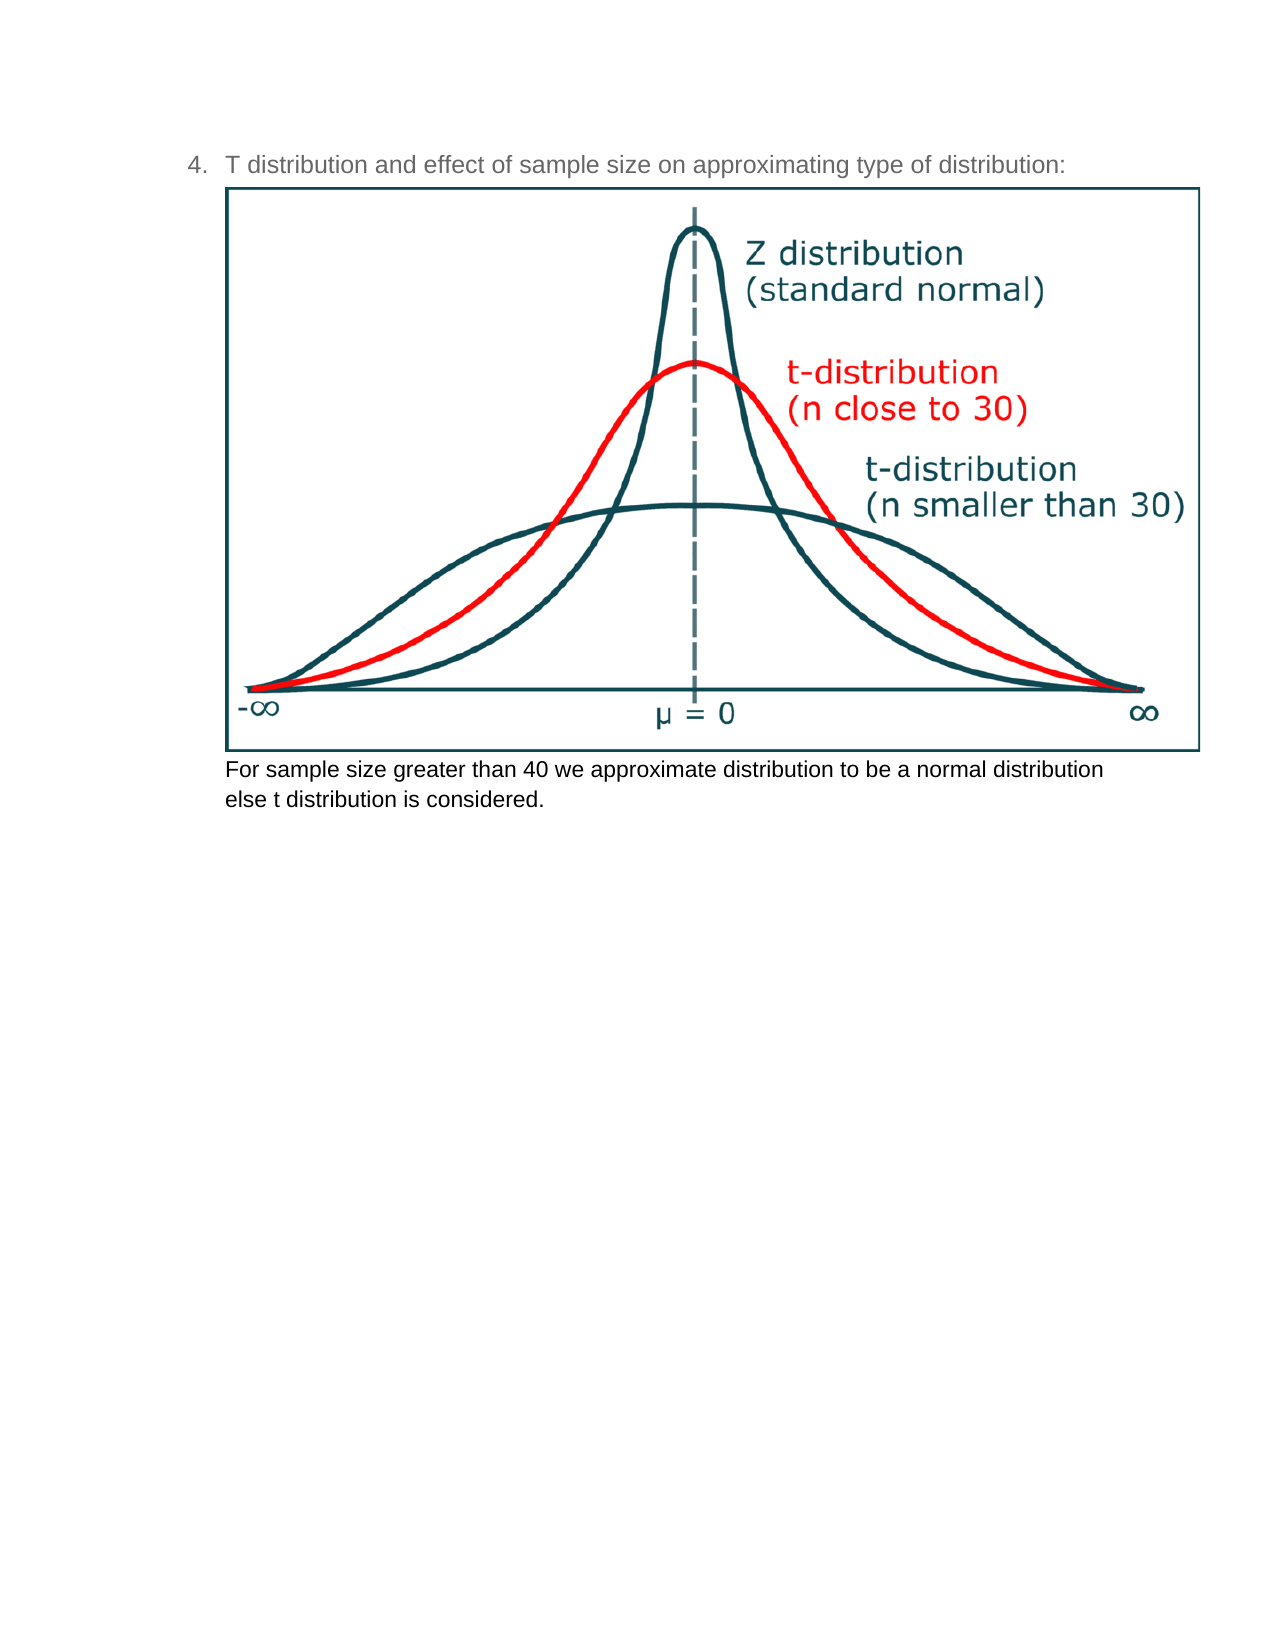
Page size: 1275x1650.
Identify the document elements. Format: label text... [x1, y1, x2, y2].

text For sample size greater than 40 we approximate distribution to be a normal distribution else t distribution is considered. [225, 756, 1125, 812]
picture [225, 187, 1200, 752]
subtitle T distribution and effect of sample size on approximating type of distribution: [187, 150, 1125, 179]
